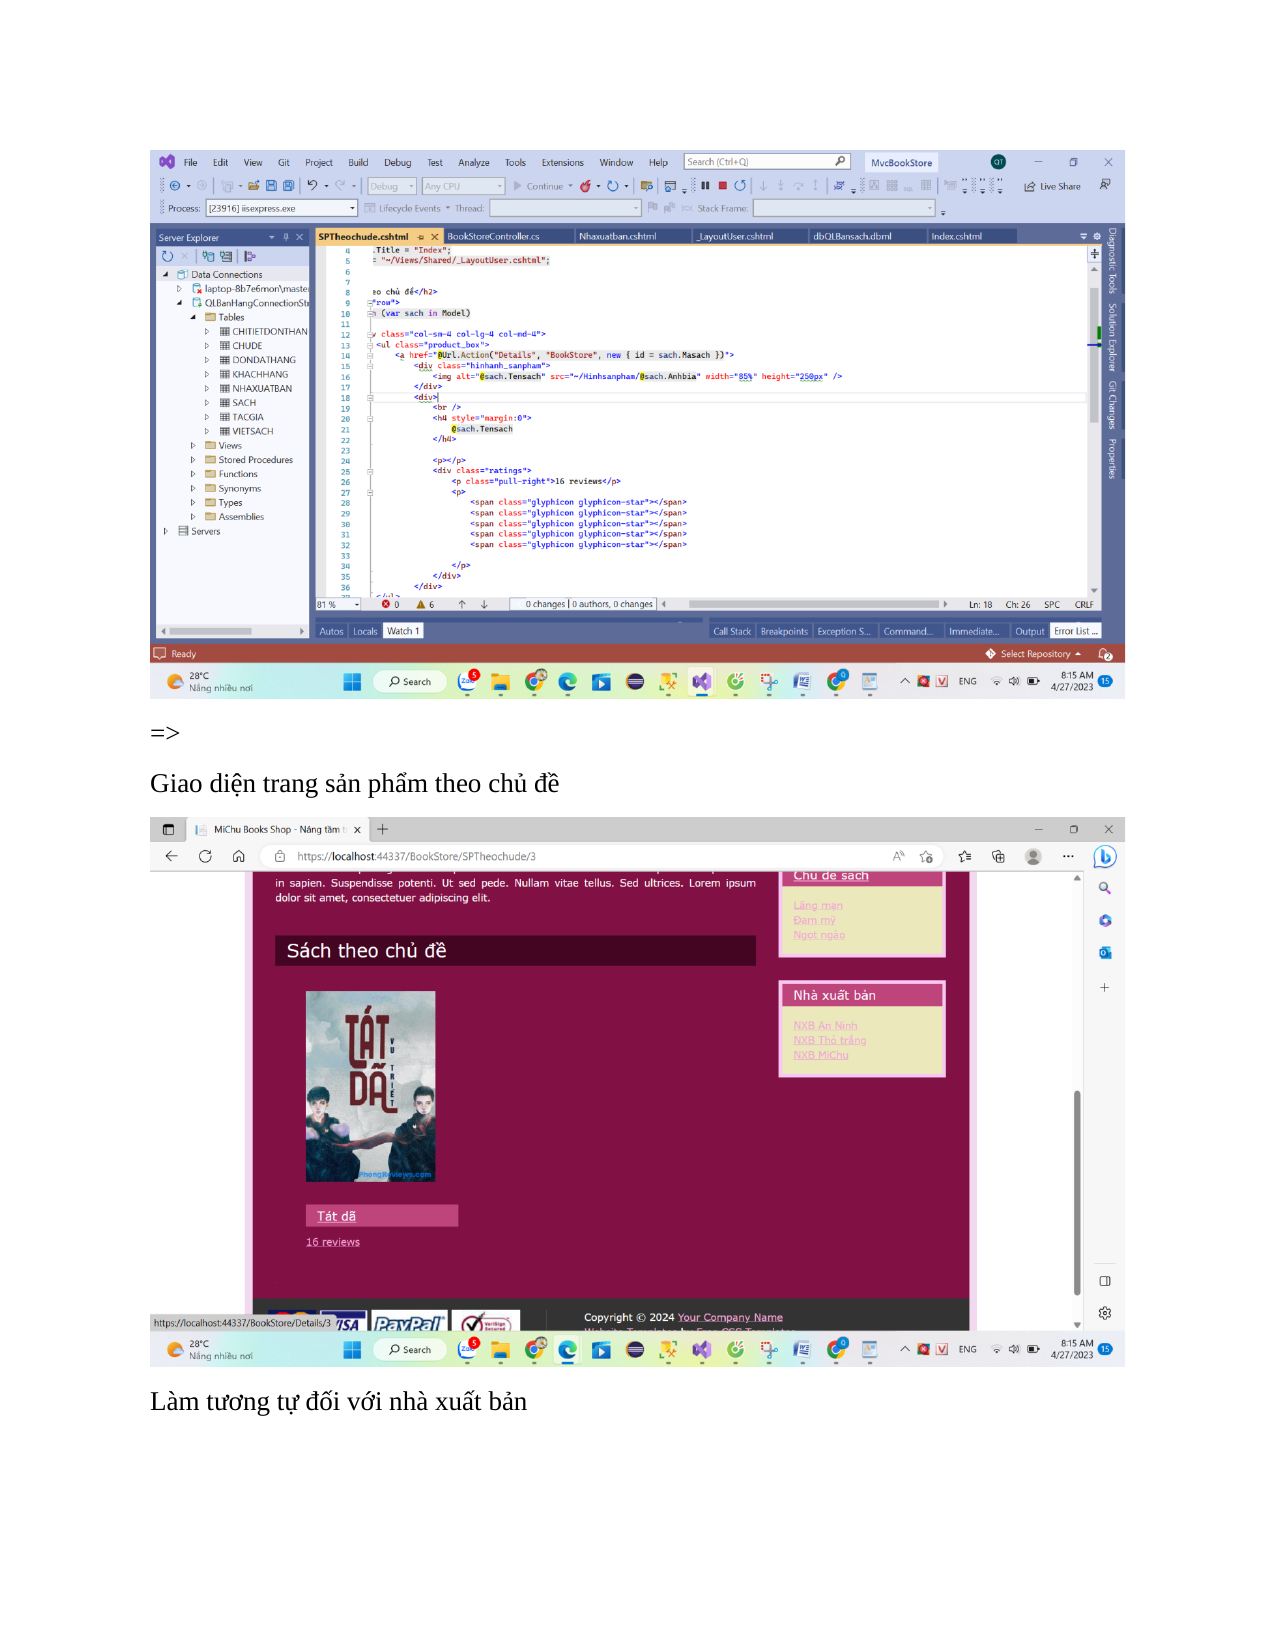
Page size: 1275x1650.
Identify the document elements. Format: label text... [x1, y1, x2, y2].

text Làm tương tự đối với nhà xuất bản [150, 1385, 1125, 1416]
picture [150, 817, 1125, 1367]
picture [150, 150, 1125, 699]
text => [150, 717, 1125, 748]
text Giao diện trang sản phẩm theo chủ đề [150, 768, 1125, 799]
